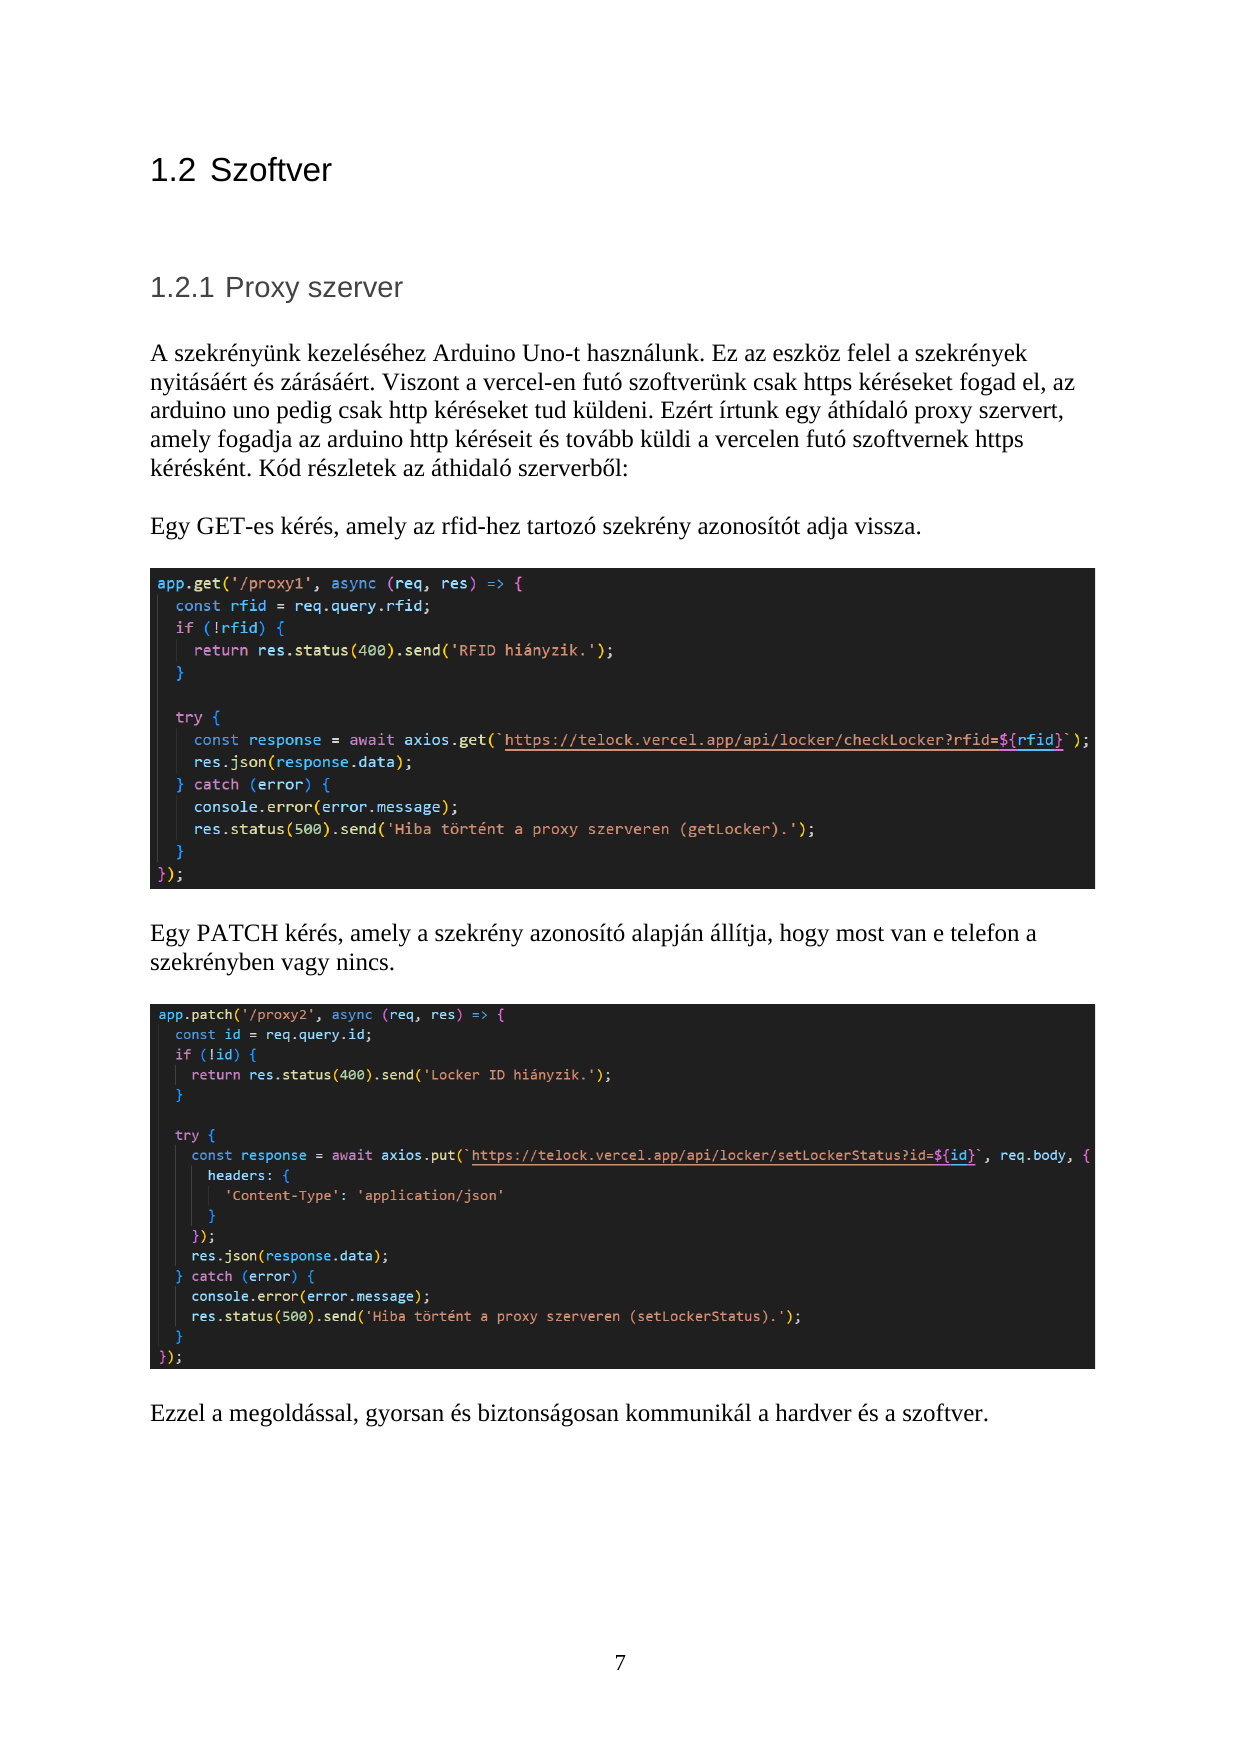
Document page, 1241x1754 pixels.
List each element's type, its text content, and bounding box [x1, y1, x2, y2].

text Egy PATCH kérés, amely a szekrény azonosító alapján állítja, hogy most van e telefon a szekrényben vagy nincs. [150, 918, 1090, 975]
subtitle Proxy szerver [150, 270, 1090, 304]
picture [150, 1004, 1096, 1369]
text Ezzel a megoldással, gyorsan és biztonságosan kommunikál a hardver és a szoftver. [150, 1398, 1090, 1426]
picture [150, 568, 1096, 889]
subtitle Szoftver [150, 150, 1090, 188]
text Egy GET-es kérés, amely az rfid-hez tartozó szekrény azonosítót adja vissza. [150, 511, 1090, 539]
text A szekrényünk kezeléséhez Arduino Uno-t használunk. Ez az eszköz felel a szekrények nyitásáért és zárásáért. Viszont a vercel-en futó szoftverünk csak https kéréseket fogad el, az arduino uno pedig csak http kéréseket tud küldeni. Ezért írtunk egy áthídaló proxy szervert, amely fogadja az arduino http kéréseit és tovább küldi a vercelen futó szoftvernek https kérésként. Kód részletek az áthidaló szerverből: [150, 338, 1090, 482]
